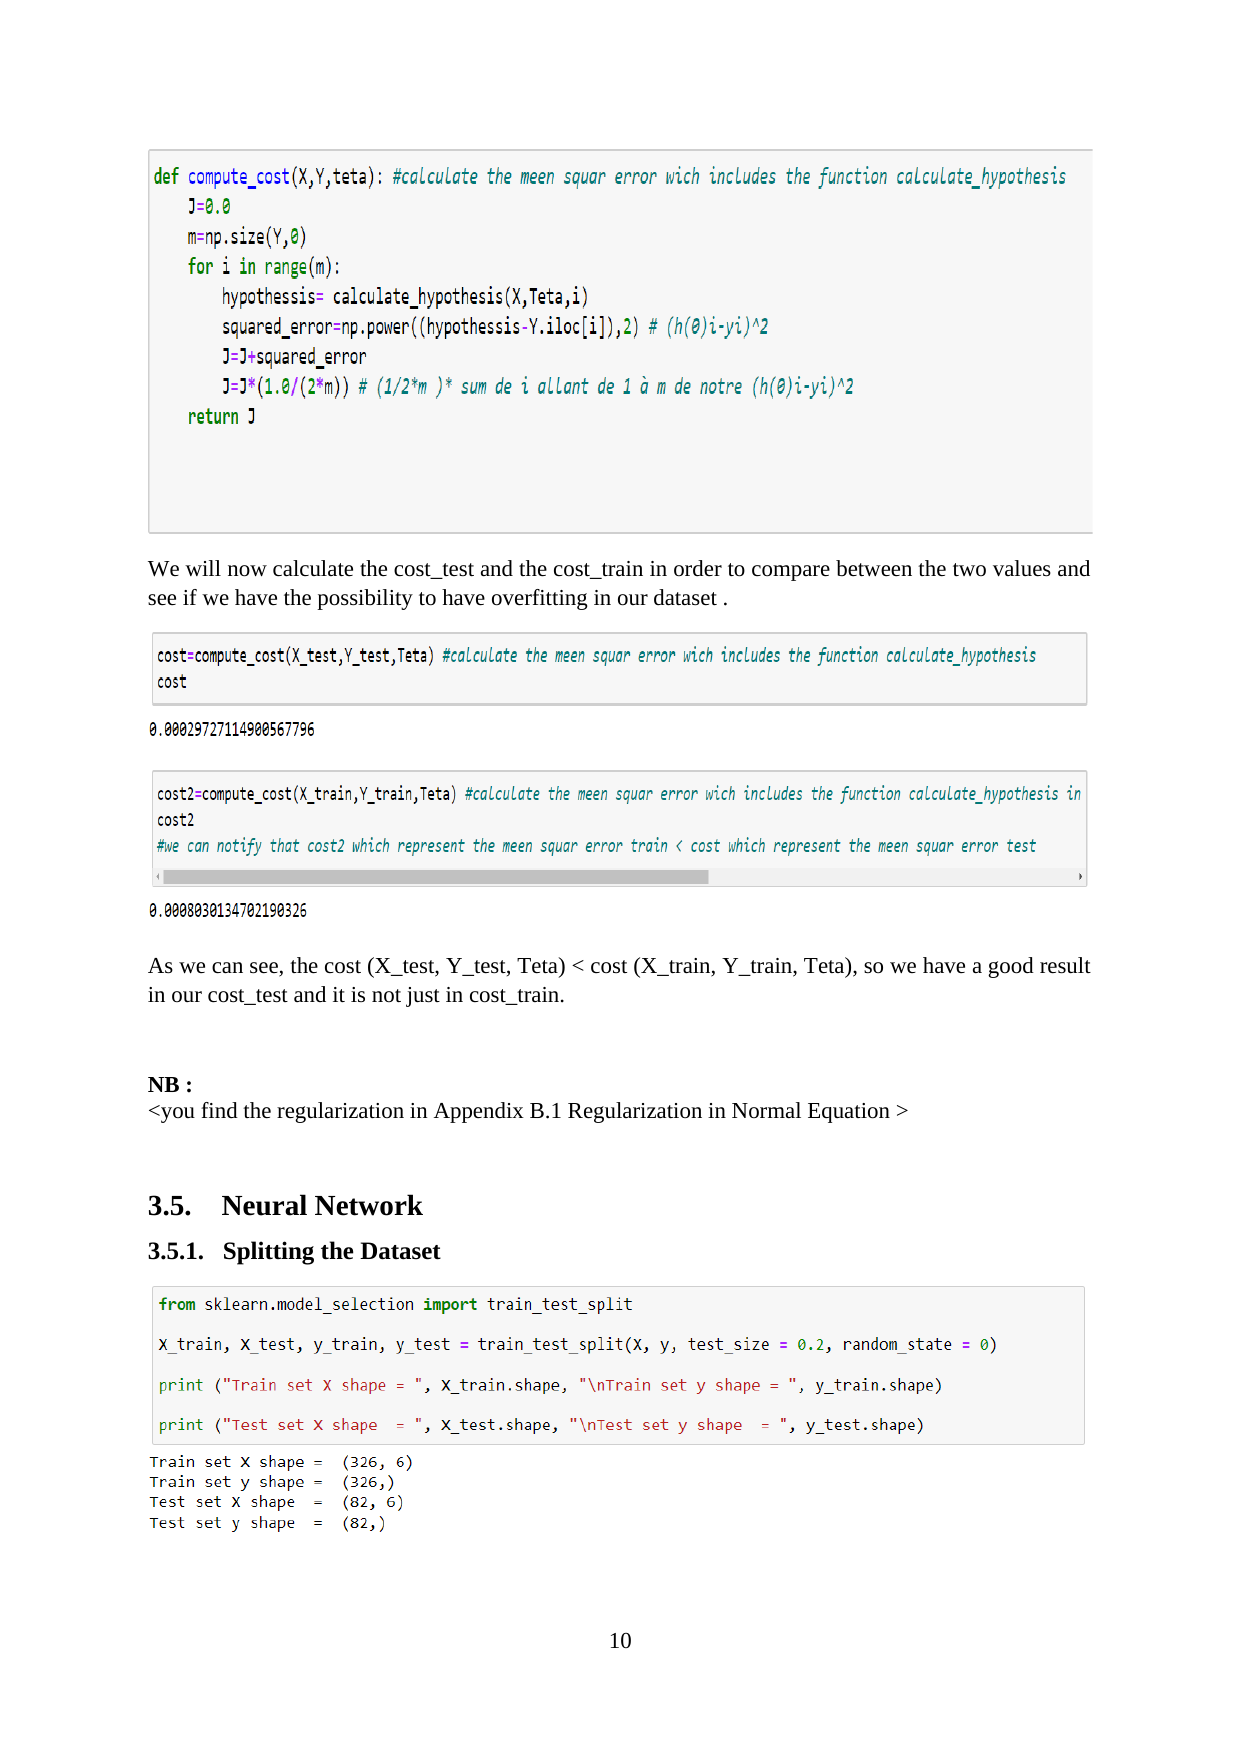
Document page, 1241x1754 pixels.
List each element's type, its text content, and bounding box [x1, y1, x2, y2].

text <you find the regularization in Appendix B.1 Regularization in Normal Equation > [148, 1097, 1093, 1124]
text NB : [148, 1071, 1093, 1097]
picture [147, 628, 1093, 934]
picture [147, 1279, 1093, 1539]
picture [147, 147, 1093, 537]
text As we can see, the cost (X_test, Y_test, Teta) < cost (X_train, Y_train, Teta), so we have a good result in our cost_test and it is not just in cost_train. [148, 952, 1093, 1007]
subtitle Neural Network [148, 1188, 1093, 1221]
subtitle Splitting the Dataset [148, 1236, 1093, 1265]
text We will now calculate the cost_test and the cost_train in order to compare between the two values and see if we have the possibility to have overfitting in our dataset . [148, 555, 1093, 610]
